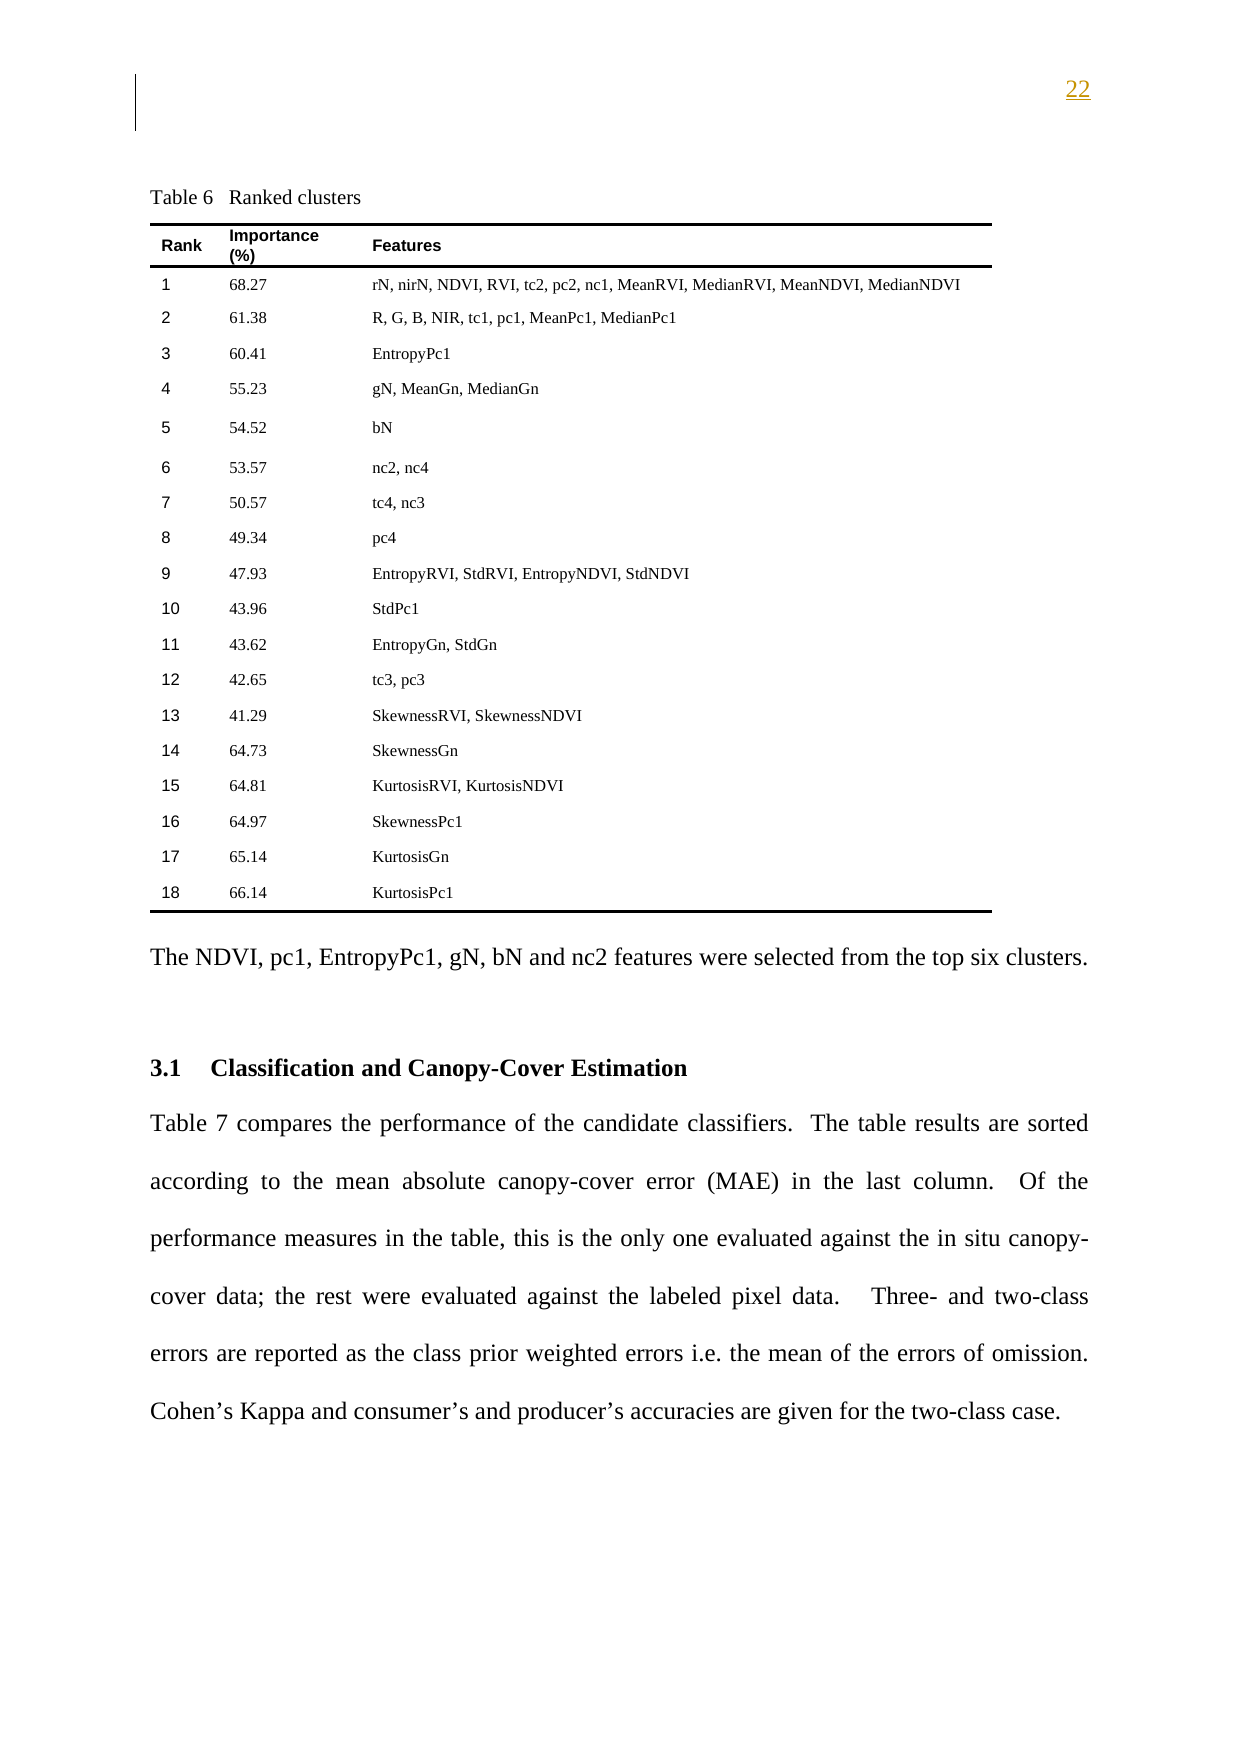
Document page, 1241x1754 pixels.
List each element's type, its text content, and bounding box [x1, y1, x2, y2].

table_cell 64.97 [218, 804, 361, 839]
table_cell 53.57 [218, 449, 361, 485]
table_cell 64.81 [218, 768, 361, 803]
table_cell 7 [150, 485, 218, 520]
table_cell 11 [150, 626, 218, 662]
table_cell SkewnessPc1 [361, 804, 992, 839]
table_cell 4 [150, 371, 218, 406]
table_cell 15 [150, 768, 218, 803]
table_cell 16 [150, 804, 218, 839]
table_cell 66.14 [218, 874, 361, 910]
table_cell StdPc1 [361, 591, 992, 626]
table_cell 42.65 [218, 662, 361, 697]
table_cell 9 [150, 556, 218, 591]
table_cell 18 [150, 874, 218, 910]
table_cell KurtosisPc1 [361, 874, 992, 910]
table_cell 43.96 [218, 591, 361, 626]
table_cell 3 [150, 335, 218, 371]
table_cell pc4 [361, 520, 992, 556]
table_cell SkewnessGn [361, 733, 992, 768]
table_cell tc3, pc3 [361, 662, 992, 697]
table_cell KurtosisGn [361, 839, 992, 874]
table_cell 64.73 [218, 733, 361, 768]
table_cell 41.29 [218, 697, 361, 733]
table_cell SkewnessRVI, SkewnessNDVI [361, 697, 992, 733]
table_cell 6 [150, 449, 218, 485]
table_cell 10 [150, 591, 218, 626]
table_cell 68.27 [218, 268, 361, 300]
table_cell 43.62 [218, 626, 361, 662]
table_cell EntropyPc1 [361, 335, 992, 371]
table_cell bN [361, 406, 992, 449]
table_cell 47.93 [218, 556, 361, 591]
table_cell 1 [150, 268, 218, 300]
table_cell EntropyGn, StdGn [361, 626, 992, 662]
table_cell 55.23 [218, 371, 361, 406]
table_header Features [361, 226, 992, 264]
table_cell tc4, nc3 [361, 485, 992, 520]
table_cell 61.38 [218, 300, 361, 335]
table_cell 49.34 [218, 520, 361, 556]
table_cell 65.14 [218, 839, 361, 874]
table_cell 17 [150, 839, 218, 874]
subtitle Classification and Canopy-Cover Estimation [150, 1053, 1090, 1082]
table_cell 54.52 [218, 406, 361, 449]
table_cell 14 [150, 733, 218, 768]
table_cell nc2, nc4 [361, 449, 992, 485]
table_cell 12 [150, 662, 218, 697]
table_cell 2 [150, 300, 218, 335]
table_cell 50.57 [218, 485, 361, 520]
table_cell 13 [150, 697, 218, 733]
table_cell gN, MeanGn, MedianGn [361, 371, 992, 406]
text Table 7 compares the performance of the candidate classifiers. The table results are sorted according to the mean absolute canopy-cover error (MAE) in the last column. Of the performance measures in the table, this is the only one evaluated against the in situ canopy-cover data; the rest were evaluated against the labeled pixel data. Three- and two-class errors are reported as the class prior weighted errors i.e. the mean of the errors of omission. Cohen’s Kappa and consumer’s and producer’s accuracies are given for the two-class case. [150, 1108, 1090, 1425]
table_cell 5 [150, 406, 218, 449]
text Table 6 Ranked clusters [150, 185, 1090, 209]
table_header Importance (%) [218, 226, 361, 264]
table_header Rank [150, 226, 218, 264]
table_cell 60.41 [218, 335, 361, 371]
table_cell KurtosisRVI, KurtosisNDVI [361, 768, 992, 803]
table_cell 8 [150, 520, 218, 556]
text The NDVI, pc1, EntropyPc1, gN, bN and nc2 features were selected from the top six clusters. [150, 942, 1090, 970]
table_cell EntropyRVI, StdRVI, EntropyNDVI, StdNDVI [361, 556, 992, 591]
table_cell R, G, B, NIR, tc1, pc1, MeanPc1, MedianPc1 [361, 300, 992, 335]
table_cell rN, nirN, NDVI, RVI, tc2, pc2, nc1, MeanRVI, MedianRVI, MeanNDVI, MedianNDVI [361, 268, 992, 300]
